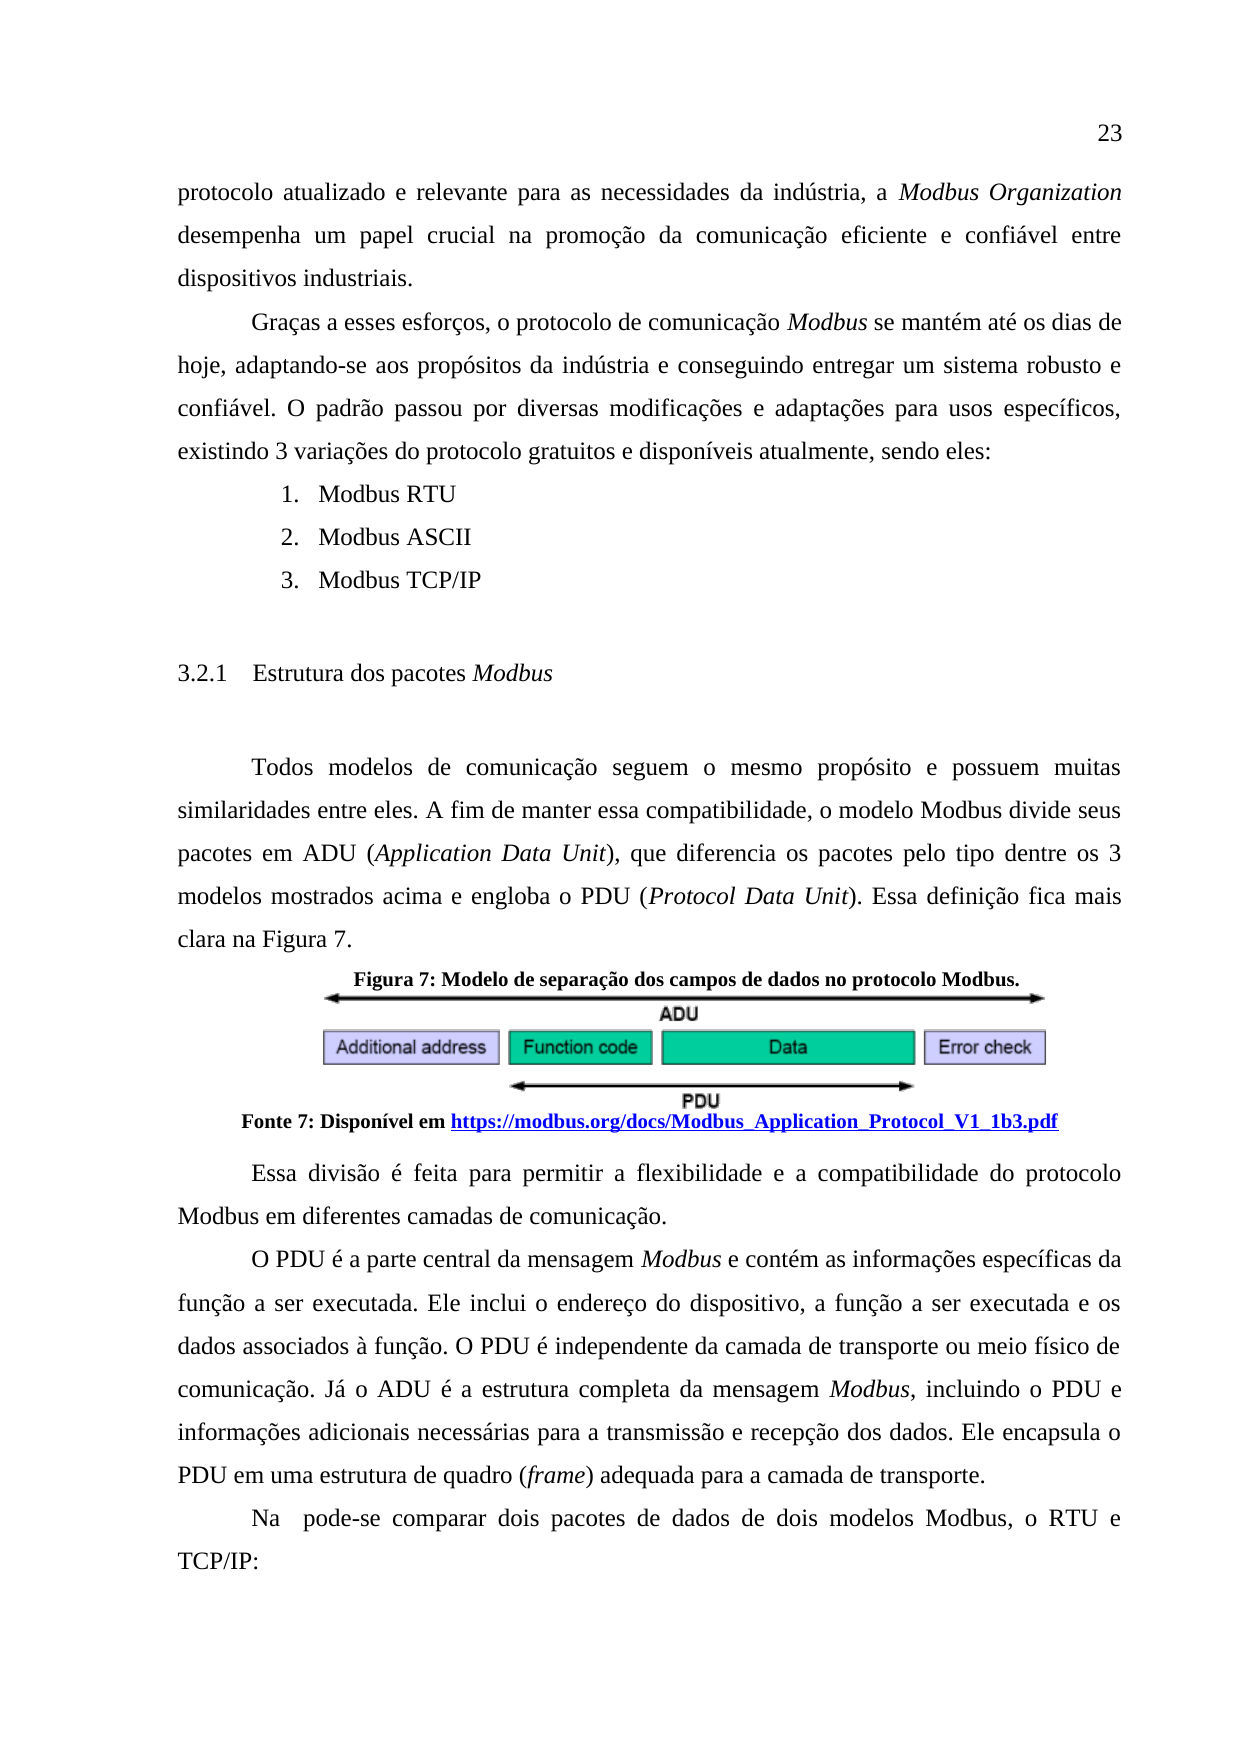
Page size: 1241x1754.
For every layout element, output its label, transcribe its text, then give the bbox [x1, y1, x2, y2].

picture [317, 991, 1056, 1110]
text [177, 177, 1122, 292]
text O PDU é a parte central da mensagem Modbus e contém as informações específicas da função a ser executada. Ele inclui o endereço do dispositivo, a função a ser executada e os dados associados à função. O PDU é independente da camada de transporte ou meio físico de comunicação. Já o ADU é a estrutura completa da mensagem Modbus, incluindo o PDU e informações adicionais necessárias para a transmissão e recepção dos dados. Ele encapsula o PDU em uma estrutura de quadro (frame) adequada para a camada de transporte. [177, 1244, 1122, 1489]
text Todos modelos de comunicação seguem o mesmo propósito e possuem muitas similaridades entre eles. A fim de manter essa compatibilidade, o modelo Modbus divide seus pacotes em ADU (Application Data Unit), que diferencia os pacotes pelo tipo dentre os 3 modelos mostrados acima e engloba o PDU (Protocol Data Unit). Essa definição fica mais clara na Figura 7. [177, 752, 1122, 953]
list Modbus TCP/IP [281, 565, 1122, 594]
text Essa divisão é feita para permitir a flexibilidade e a compatibilidade do protocolo Modbus em diferentes camadas de comunicação. [177, 1158, 1122, 1230]
text Graças a esses esforços, o protocolo de comunicação Modbus se mantém até os dias de hoje, adaptando-se aos propósitos da indústria e conseguindo entregar um sistema robusto e confiável. O padrão passou por diversas modificações e adaptações para usos específicos, existindo 3 variações do protocolo gratuitos e disponíveis atualmente, sendo eles: [177, 307, 1122, 465]
text Fonte 7: Disponível em https://modbus.org/docs/Modbus_Application_Protocol_V1_1b3.pdf [177, 1109, 1122, 1133]
subtitle Estrutura dos pacotes Modbus [177, 658, 1122, 687]
list Modbus ASCII [281, 522, 1122, 551]
text Figura 7: Modelo de separação dos campos de dados no protocolo Modbus. [177, 967, 1122, 991]
text Na Figura 8 pode-se comparar dois pacotes de dados de dois modelos Modbus, o RTU e TCP/IP: [177, 1503, 1122, 1575]
list Modbus RTU [281, 479, 1122, 508]
